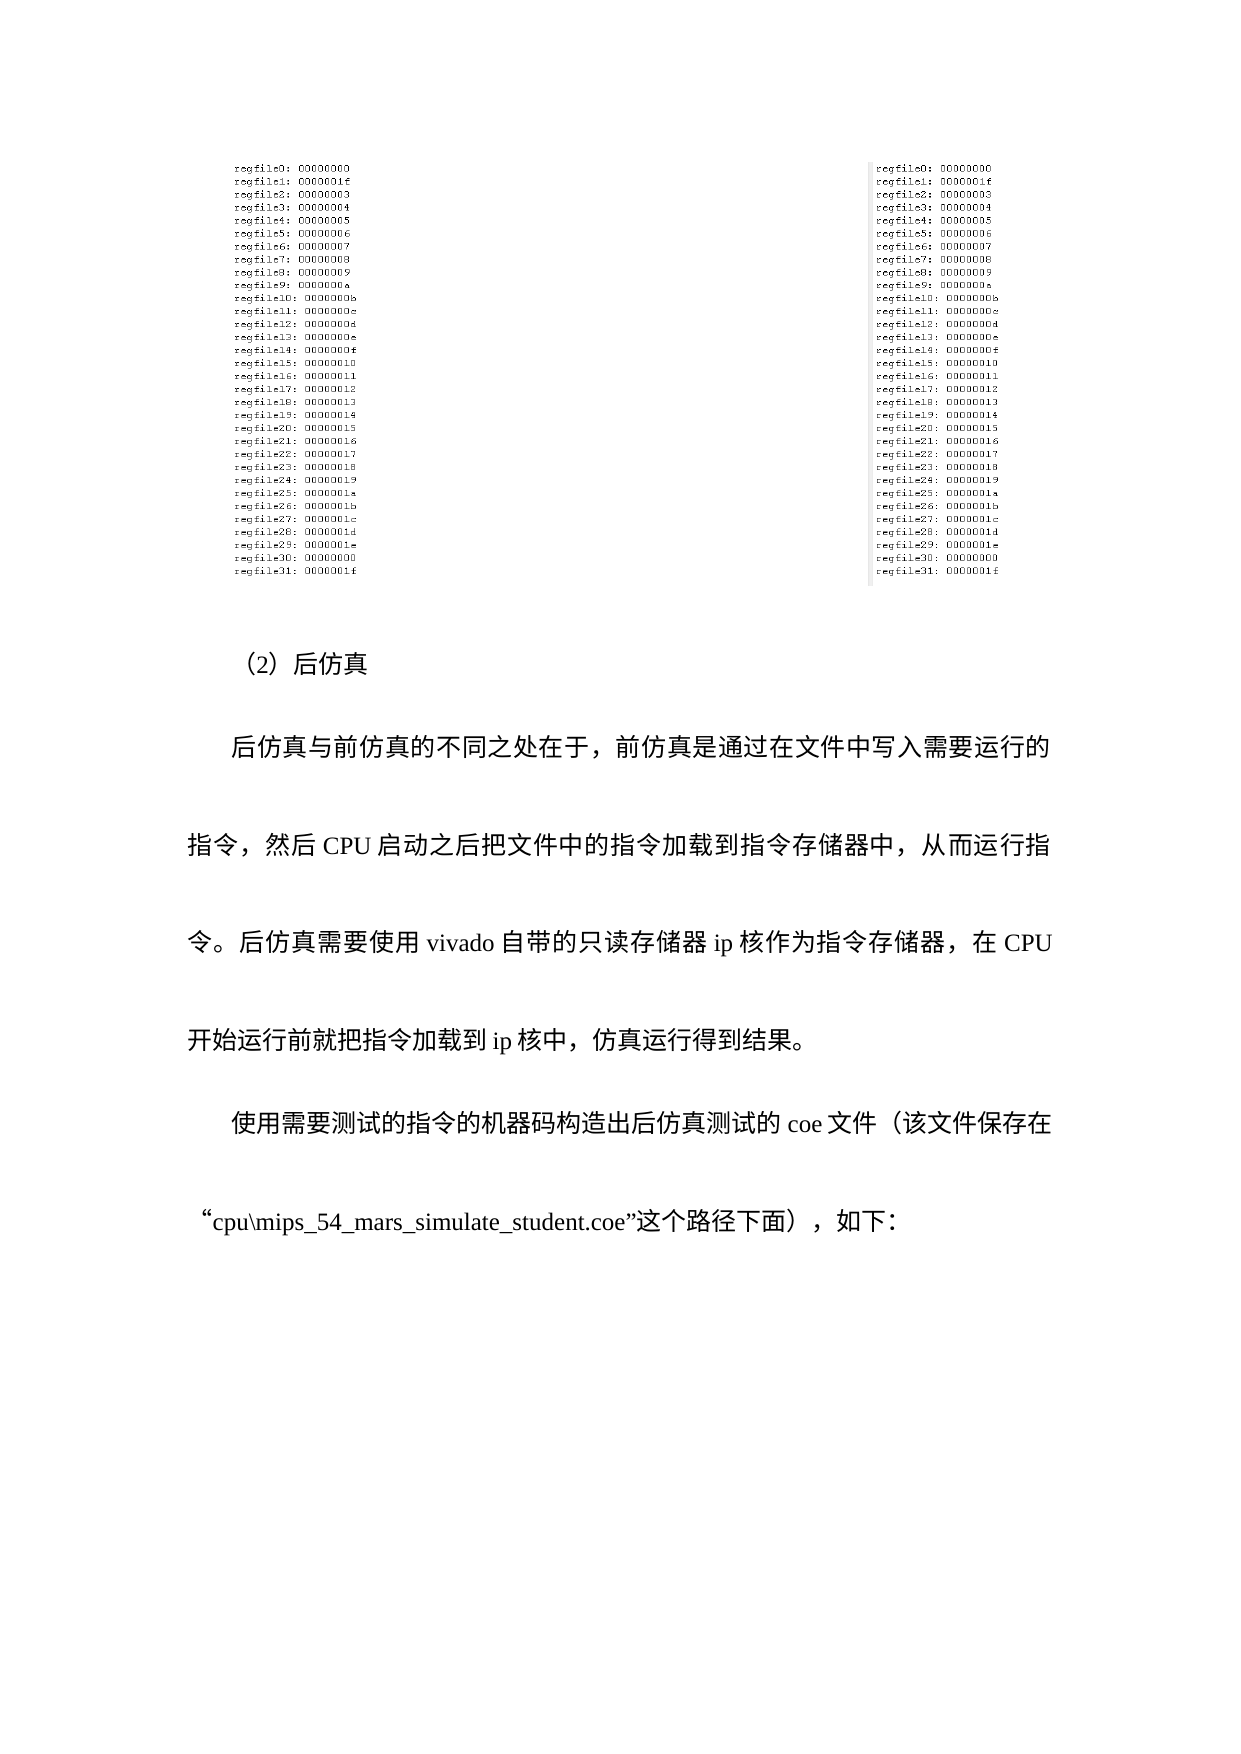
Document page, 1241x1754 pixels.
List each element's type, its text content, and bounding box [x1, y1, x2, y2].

picture [231, 162, 1096, 586]
list （2）后仿真 [187, 630, 1053, 695]
list 后仿真与前仿真的不同之处在于，前仿真是通过在文件中写入需要运行的指令，然后CPU启动之后把文件中的指令加载到指令存储器中，从而运行指令。后仿真需要使用vivado自带的只读存储器ip核作为指令存储器，在CPU开始运行前就把指令加载到ip核中，仿真运行得到结果。 [187, 713, 1053, 1071]
list 使用需要测试的指令的机器码构造出后仿真测试的coe文件（该文件保存在“cpu\mips_54_mars_simulate_student.coe”这个路径下面），如下： [187, 1089, 1053, 1252]
